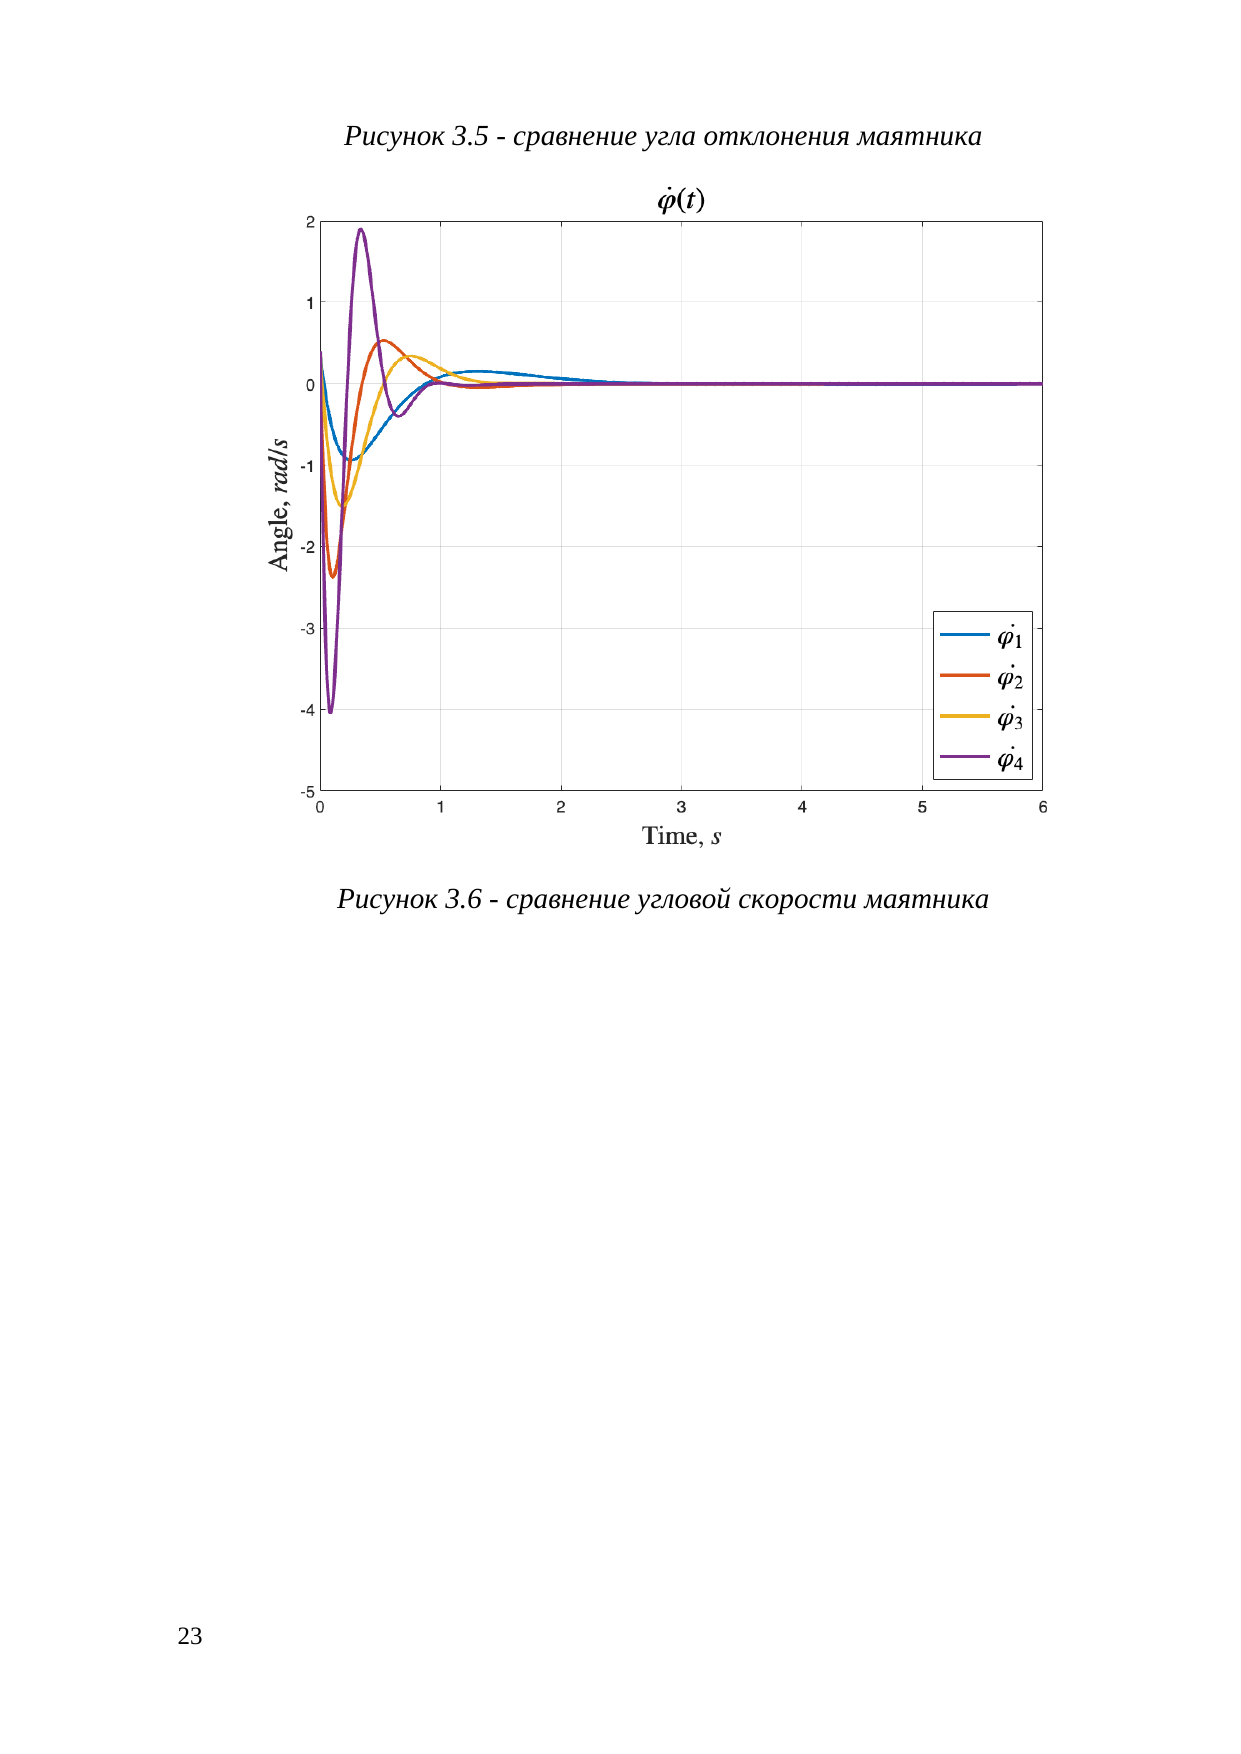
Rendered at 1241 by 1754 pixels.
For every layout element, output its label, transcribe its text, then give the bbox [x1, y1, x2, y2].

text Рисунок 3.5 - сравнение угла отклонения маятника [177, 118, 1152, 152]
text Рисунок 3.6 - сравнение угловой скорости маятника [177, 881, 1152, 914]
picture [198, 168, 1130, 867]
